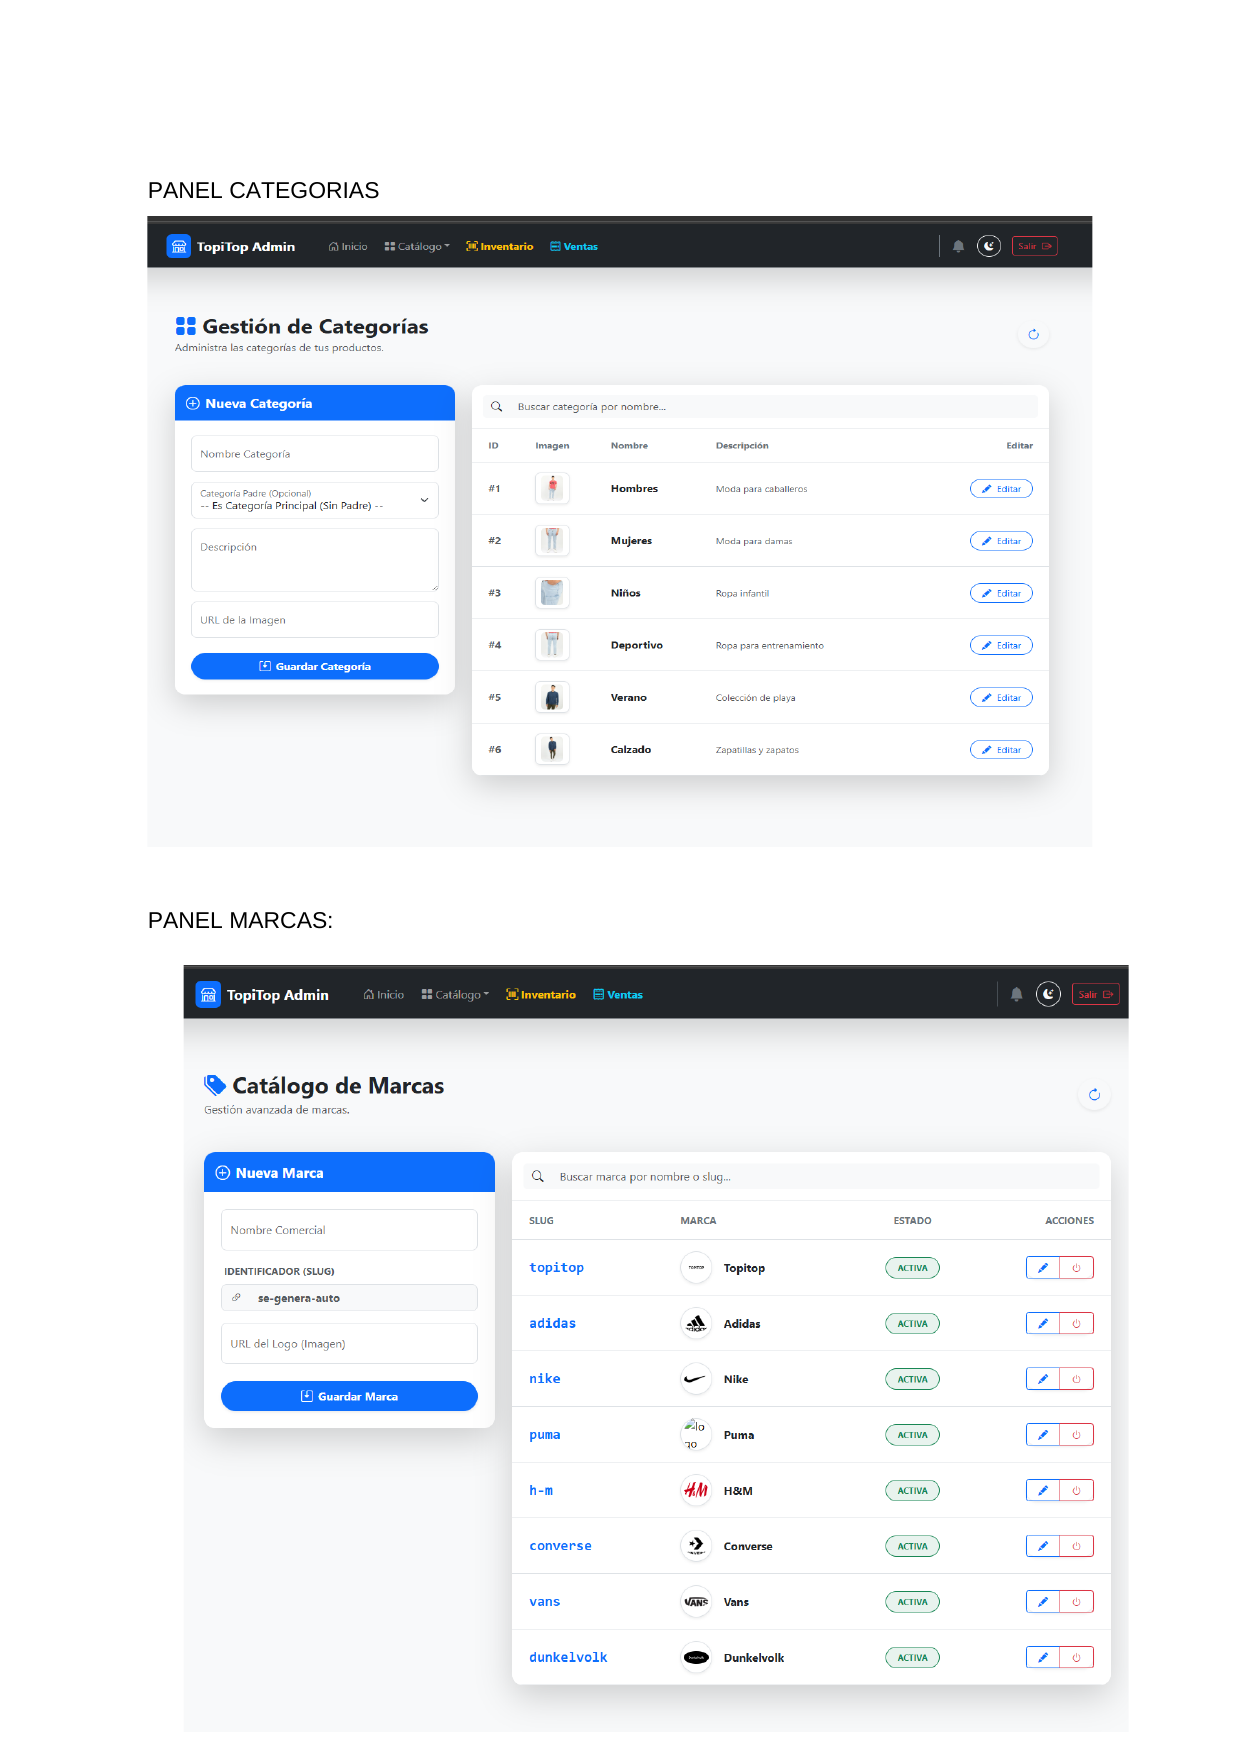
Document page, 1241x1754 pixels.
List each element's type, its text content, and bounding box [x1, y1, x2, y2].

picture [147, 216, 1093, 847]
picture [183, 965, 1129, 1732]
text PANEL MARCAS: [148, 907, 1093, 933]
text PANEL CATEGORIAS [148, 177, 1093, 203]
